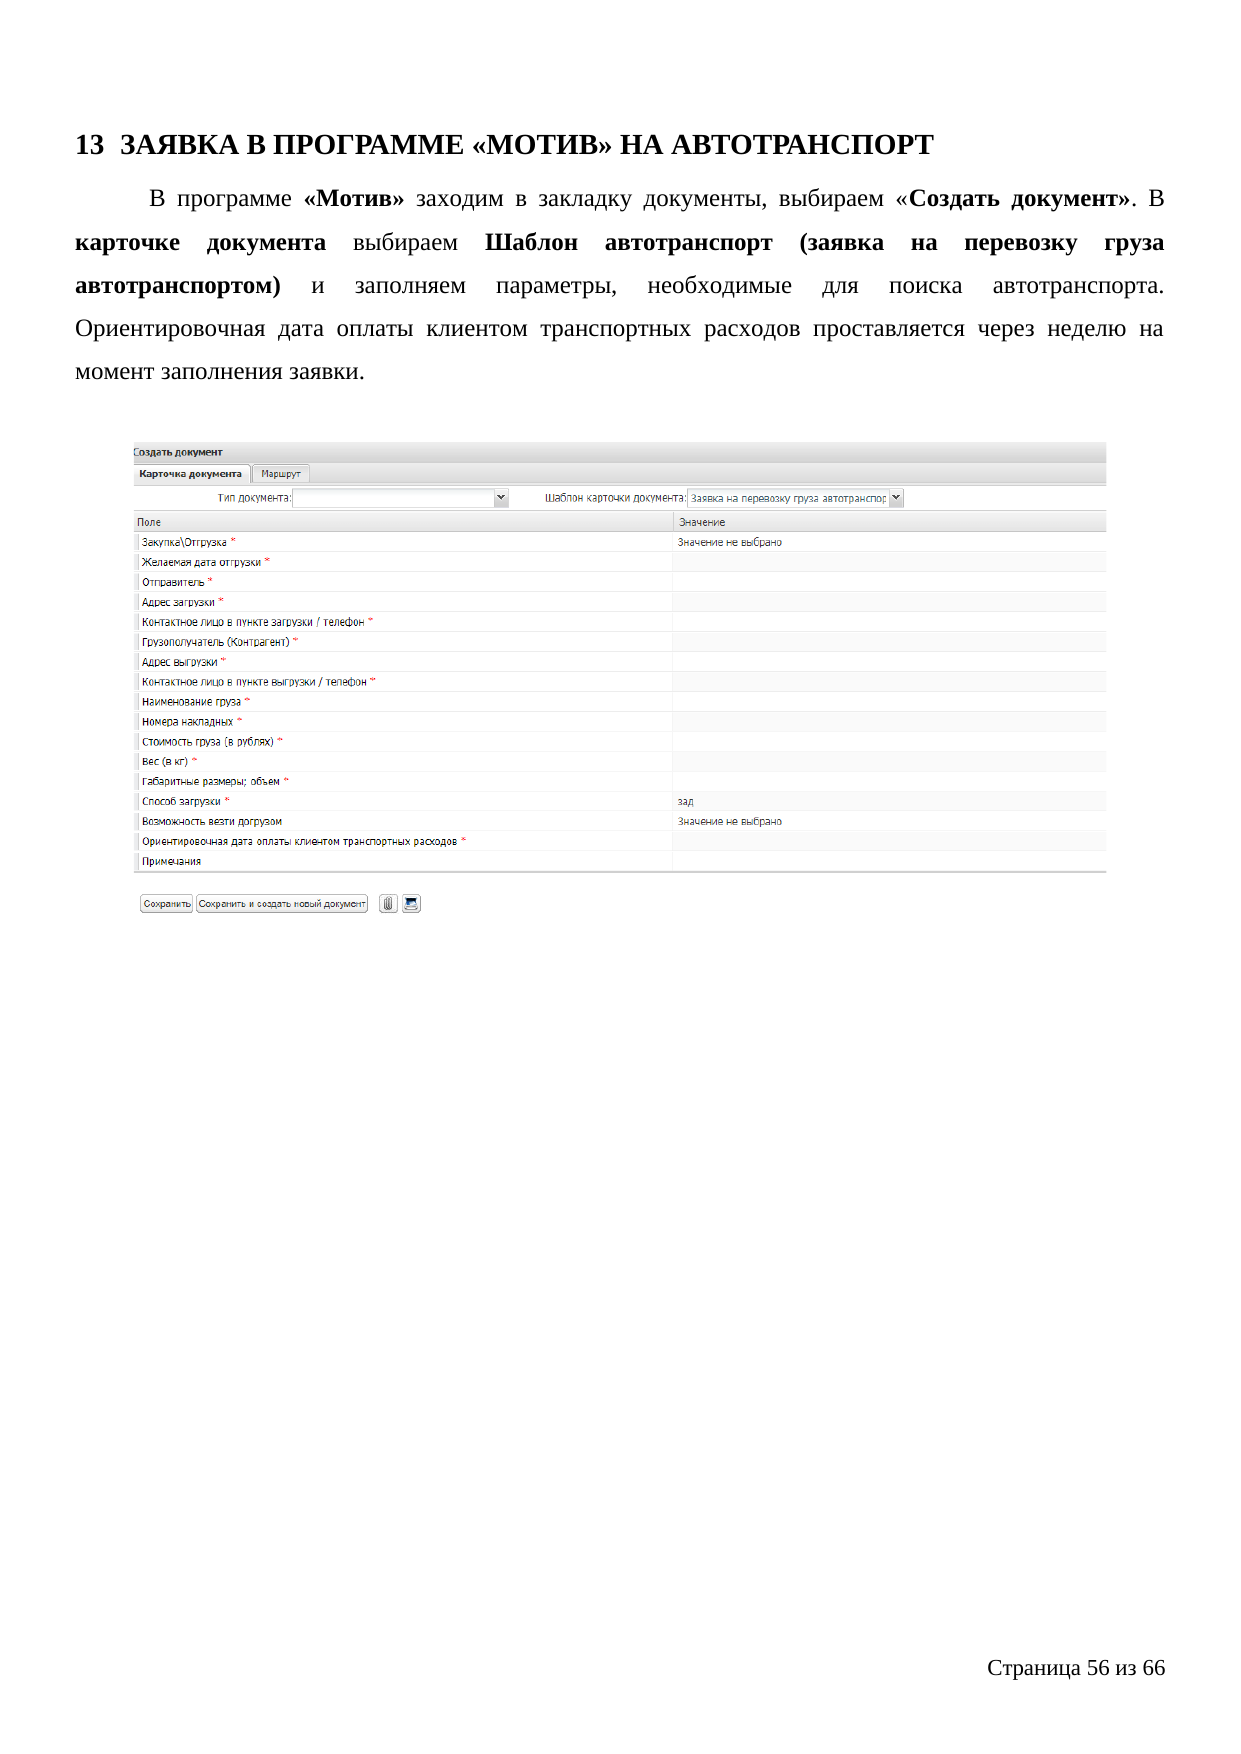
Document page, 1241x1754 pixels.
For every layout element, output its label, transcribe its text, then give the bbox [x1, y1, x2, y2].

list В программе «Мотив» заходим в закладку документы, выбираем «Создать документ». В карточке документа выбираем Шаблон автотранспорт (заявка на перевозку груза автотранспортом) и заполняем параметры, необходимые для поиска автотранспорта. Ориентировочная дата оплаты клиентом транспортных расходов проставляется через неделю на момент заполнения заявки. [75, 183, 1165, 385]
picture [133, 442, 1107, 923]
subtitle ЗАЯВКА В ПРОГРАММЕ «МОТИВ» НА АВТОТРАНСПОРТ [75, 127, 1165, 160]
